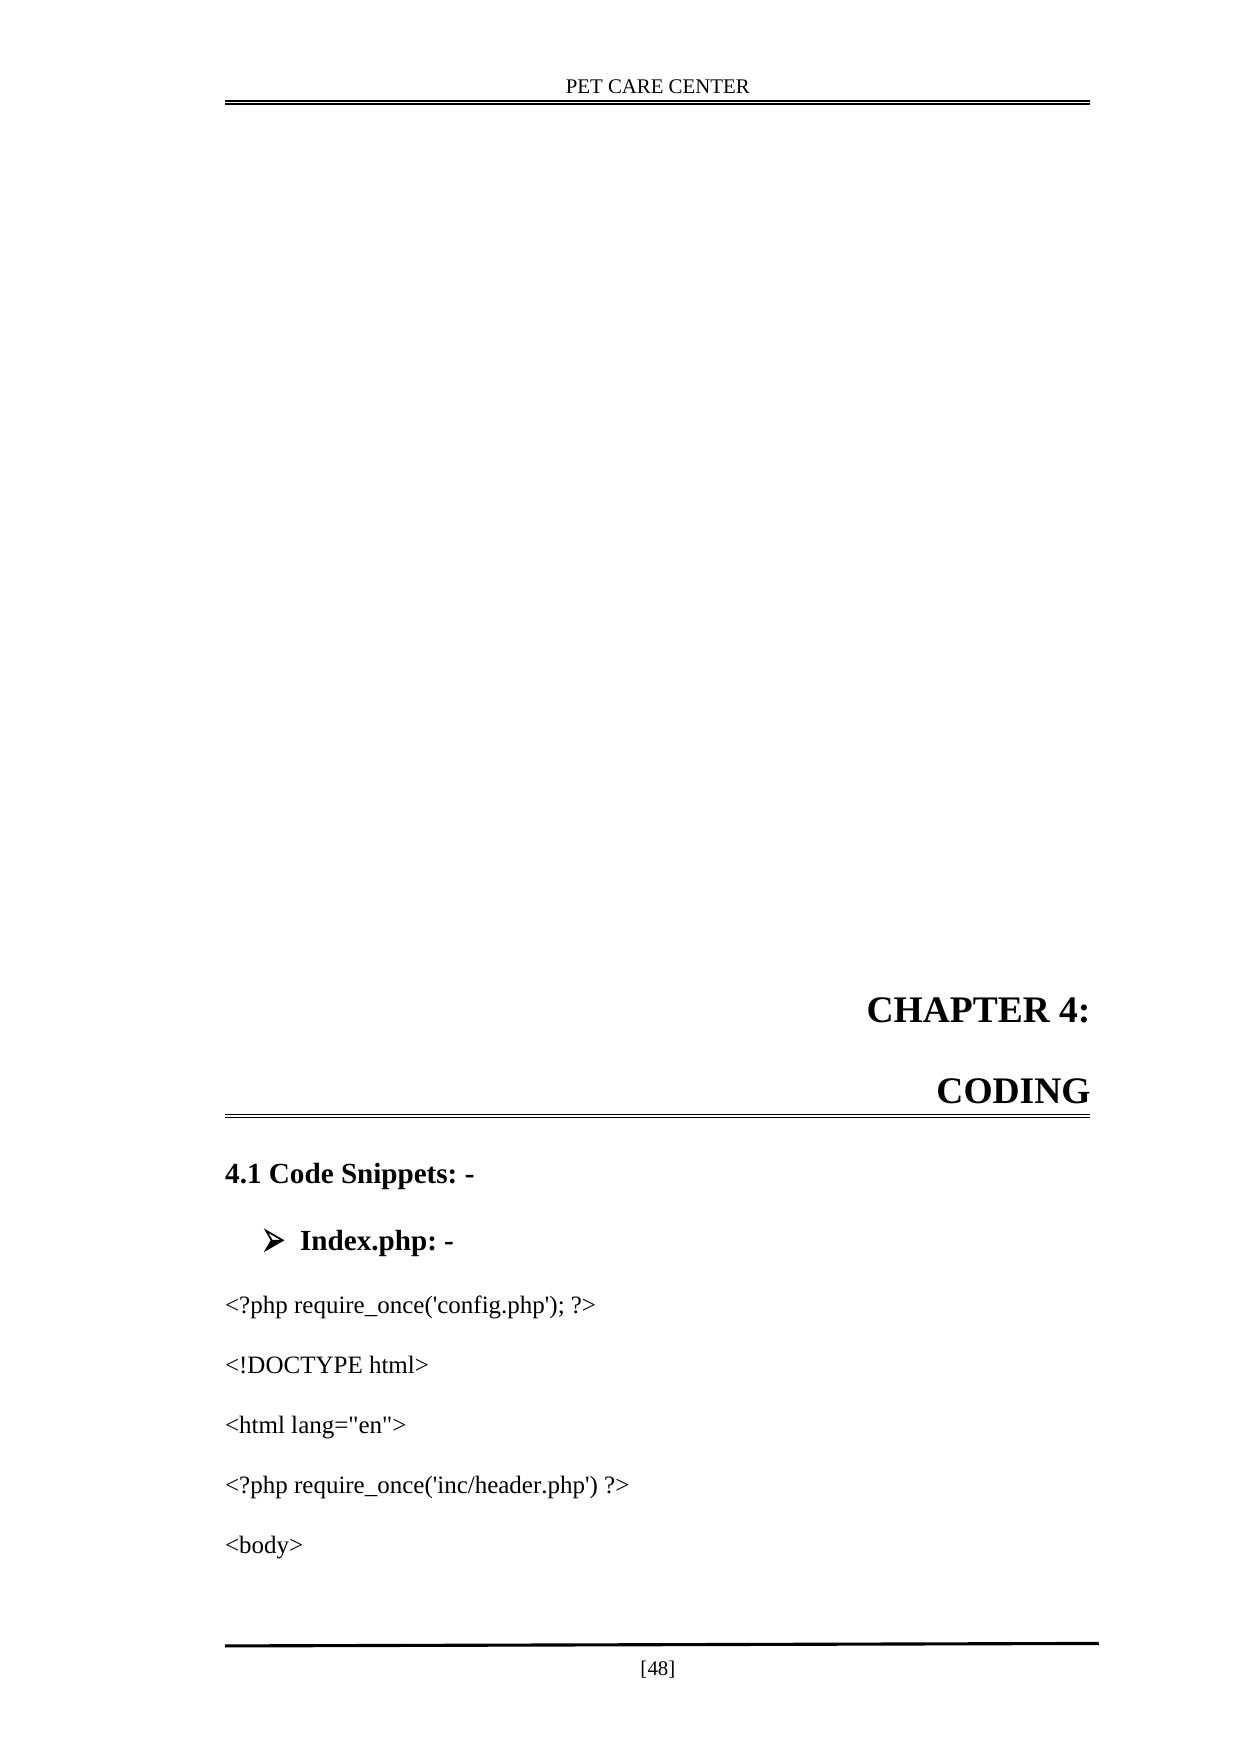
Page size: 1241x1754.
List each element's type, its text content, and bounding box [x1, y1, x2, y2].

text CODING [225, 1068, 1090, 1114]
text <?php require_once('config.php'); ?> [225, 1291, 1090, 1319]
text CHAPTER 4: [225, 987, 1090, 1030]
text <html lang="en"> [225, 1410, 1090, 1439]
list Index.php: - [262, 1223, 1090, 1257]
text 4.1 Code Snippets: - [225, 1157, 1090, 1190]
text <?php require_once('inc/header.php') ?> [225, 1470, 1090, 1499]
text <!DOCTYPE html> [225, 1350, 1090, 1379]
text <body> [225, 1530, 1090, 1558]
